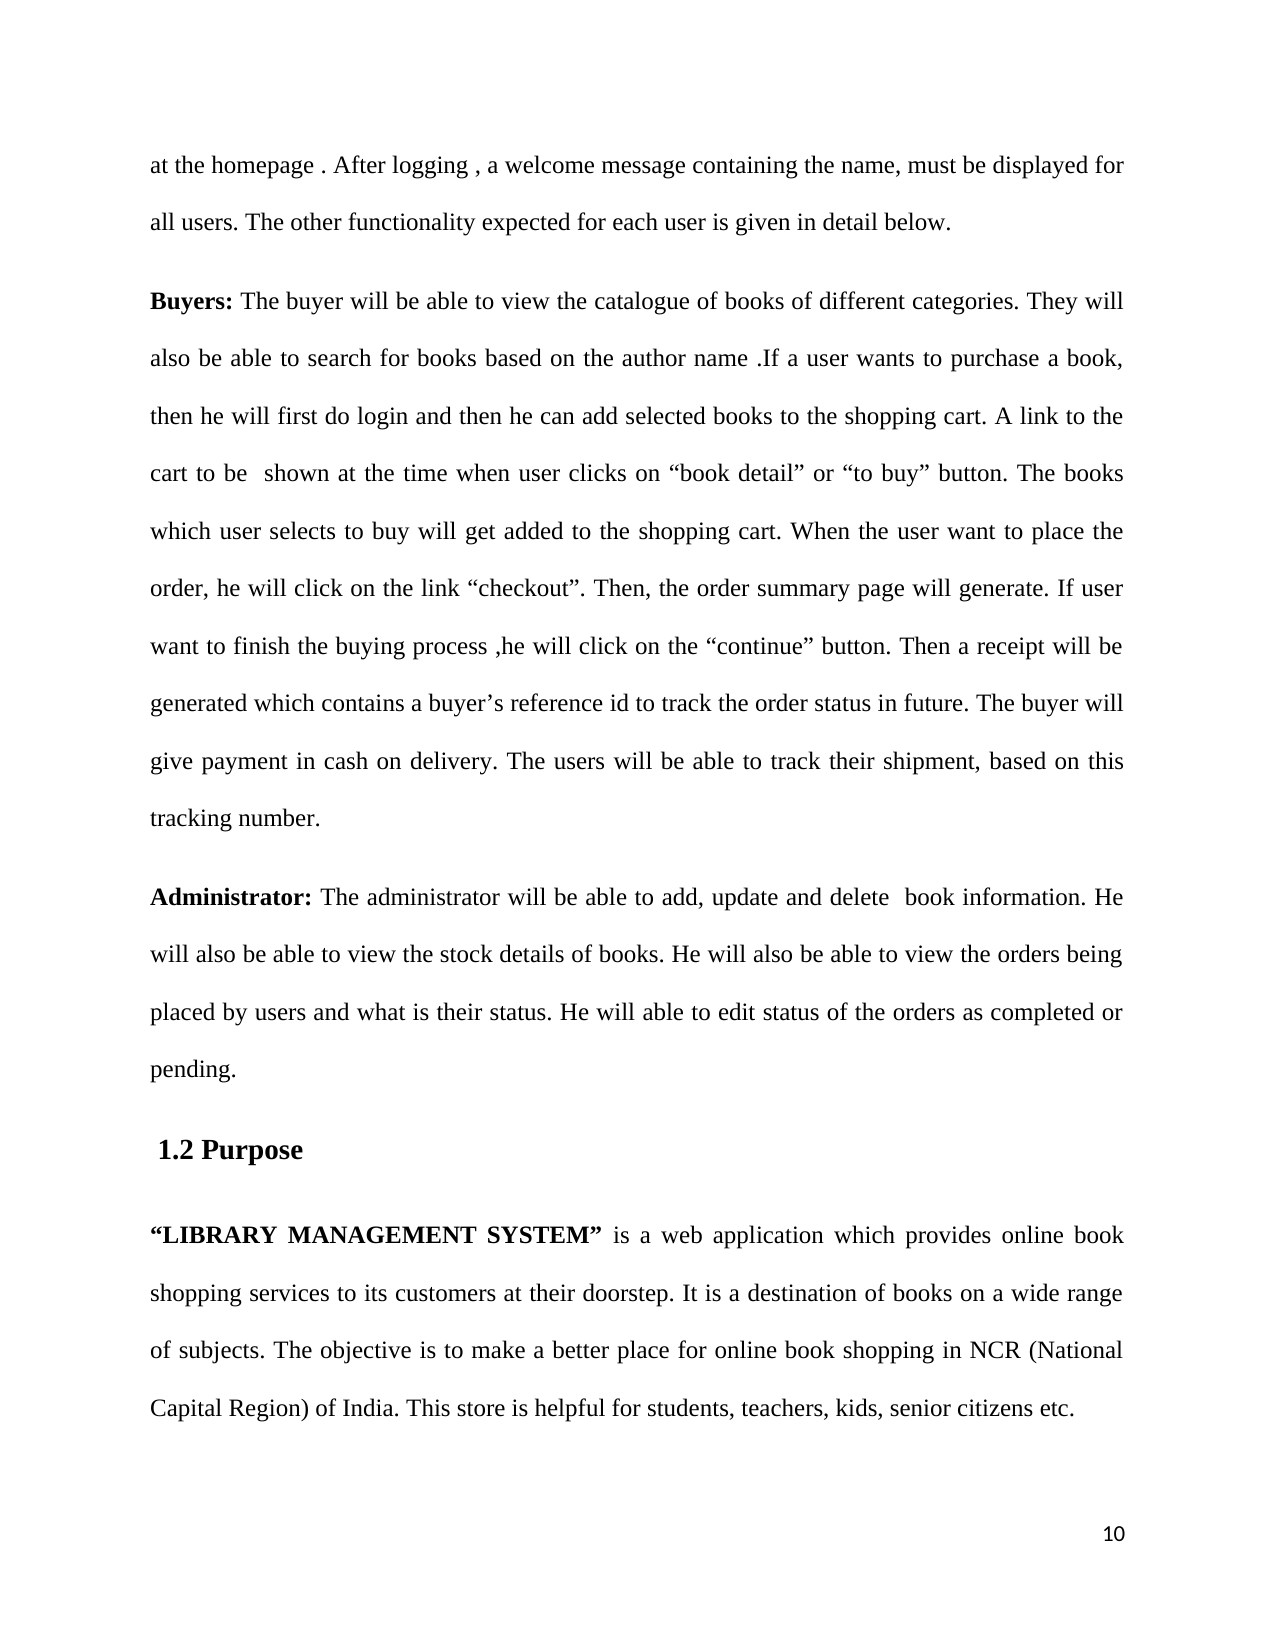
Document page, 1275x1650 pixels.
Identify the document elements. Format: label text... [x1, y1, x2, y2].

text Buyers: The buyer will be able to view the catalogue of books of different categories. They will also be able to search for books based on the author name .If a user wants to purchase a book, then he will first do login and then he can add selected books to the shopping cart. A link to the cart to be shown at the time when user clicks on “book detail” or “to buy” button. The books which user selects to buy will get added to the shopping cart. When the user want to place the order, he will click on the link “checkout”. Then, the order summary page will generate. If user want to finish the buying process ,he will click on the “continue” button. Then a receipt will be generated which contains a buyer’s reference id to track the order status in future. The buyer will give payment in cash on delivery. The users will be able to track their shipment, based on this tracking number. [150, 286, 1125, 832]
text 1.2 Purpose [150, 1132, 1125, 1166]
text “LIBRARY MANAGEMENT SYSTEM” is a web application which provides online book shopping services to its customers at their doorstep. It is a destination of books on a wide range of subjects. The objective is to make a better place for online book shopping in NCR (National Capital Region) of India. This store is helpful for students, teachers, kids, senior citizens etc. [150, 1220, 1125, 1422]
text Administrator: The administrator will be able to add, update and delete book information. He will also be able to view the stock details of books. He will also be able to view the orders being placed by users and what is their status. He will able to edit status of the orders as completed or pending. [150, 882, 1125, 1083]
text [150, 150, 1125, 236]
